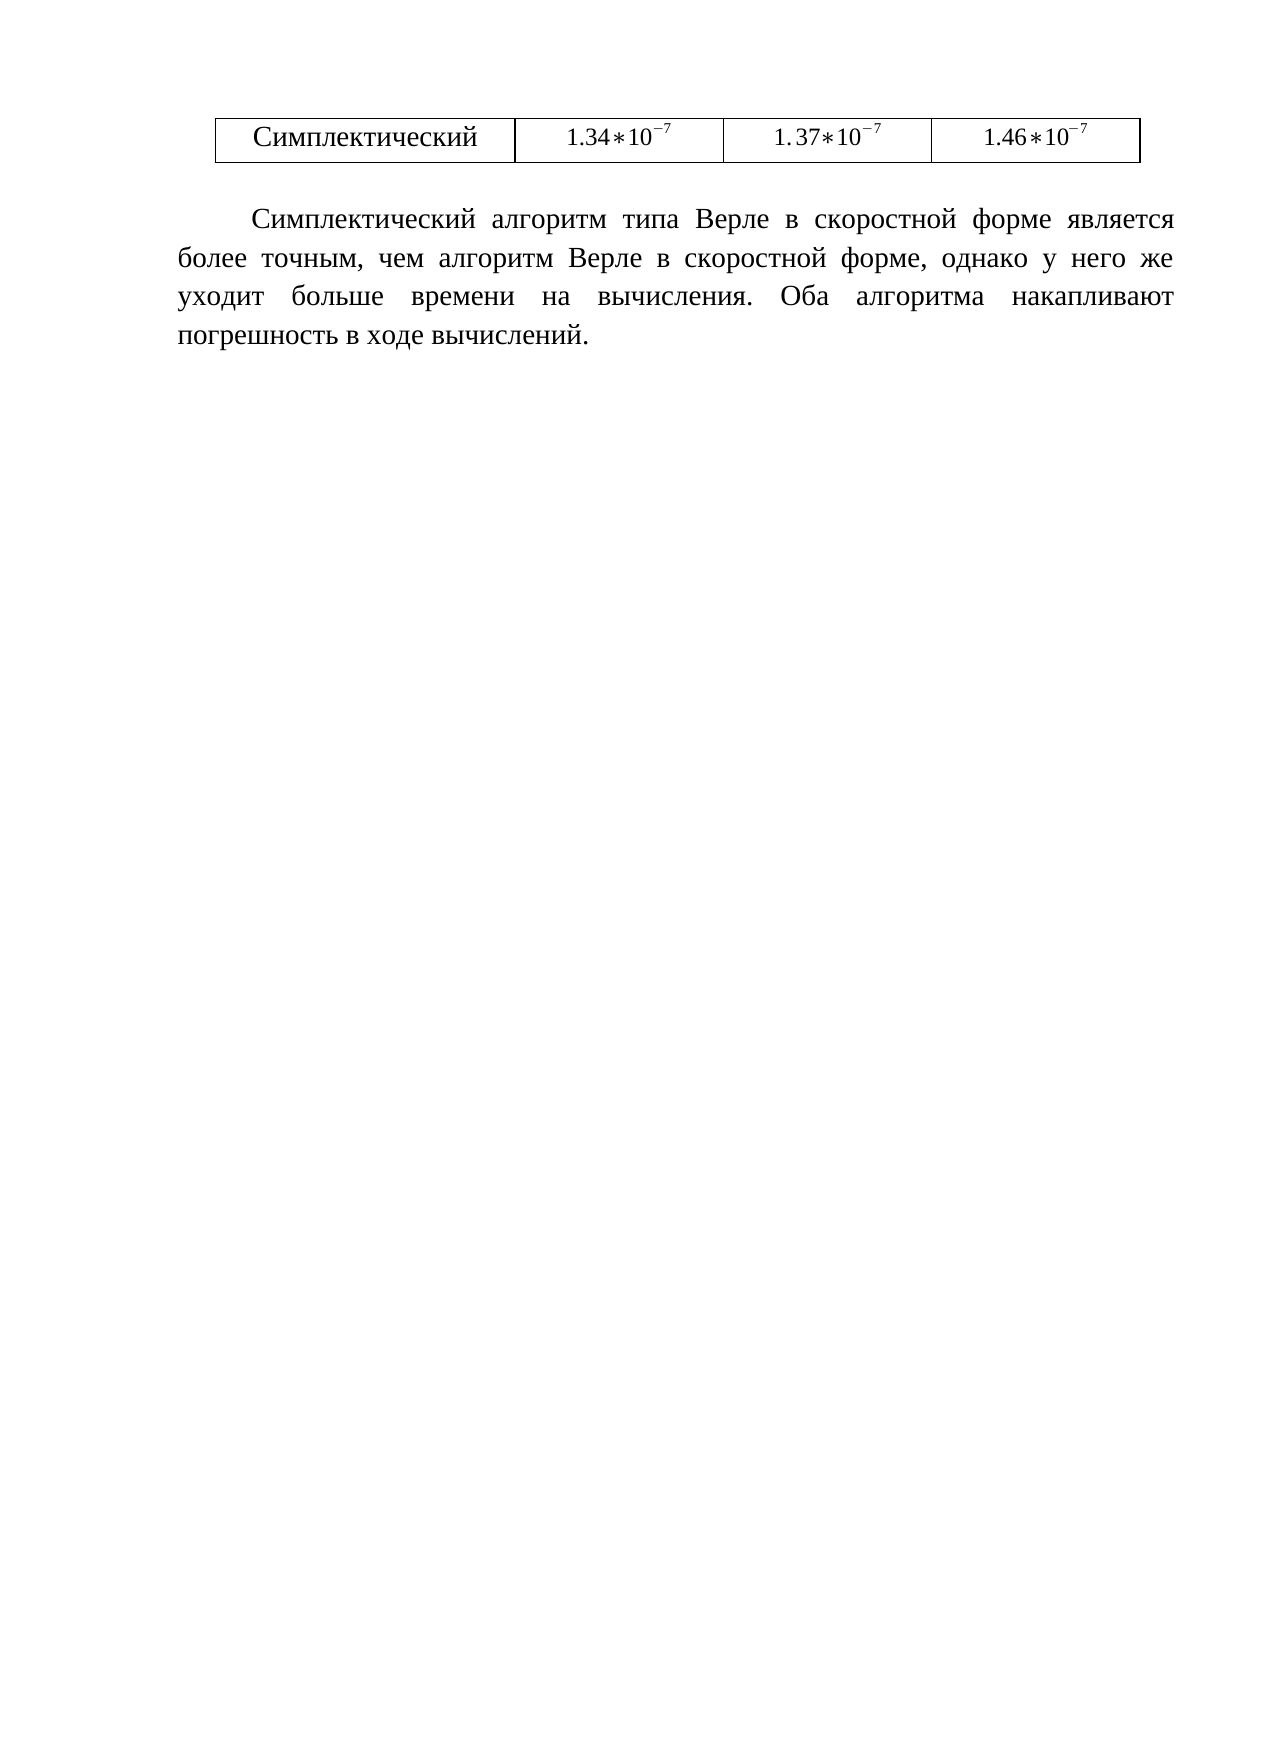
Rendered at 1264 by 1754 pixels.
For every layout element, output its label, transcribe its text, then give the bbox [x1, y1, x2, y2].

table_cell [516, 119, 723, 162]
text Симплектический алгоритм типа Верле в скоростной форме является более точным, чем алгоритм Верле в скоростной форме, однако у него же уходит больше времени на вычисления. Оба алгоритма накапливают погрешность в ходе вычислений. [177, 201, 1175, 351]
table_cell [724, 119, 931, 162]
table_cell [932, 119, 1139, 162]
table_cell Симплектический [216, 119, 514, 162]
